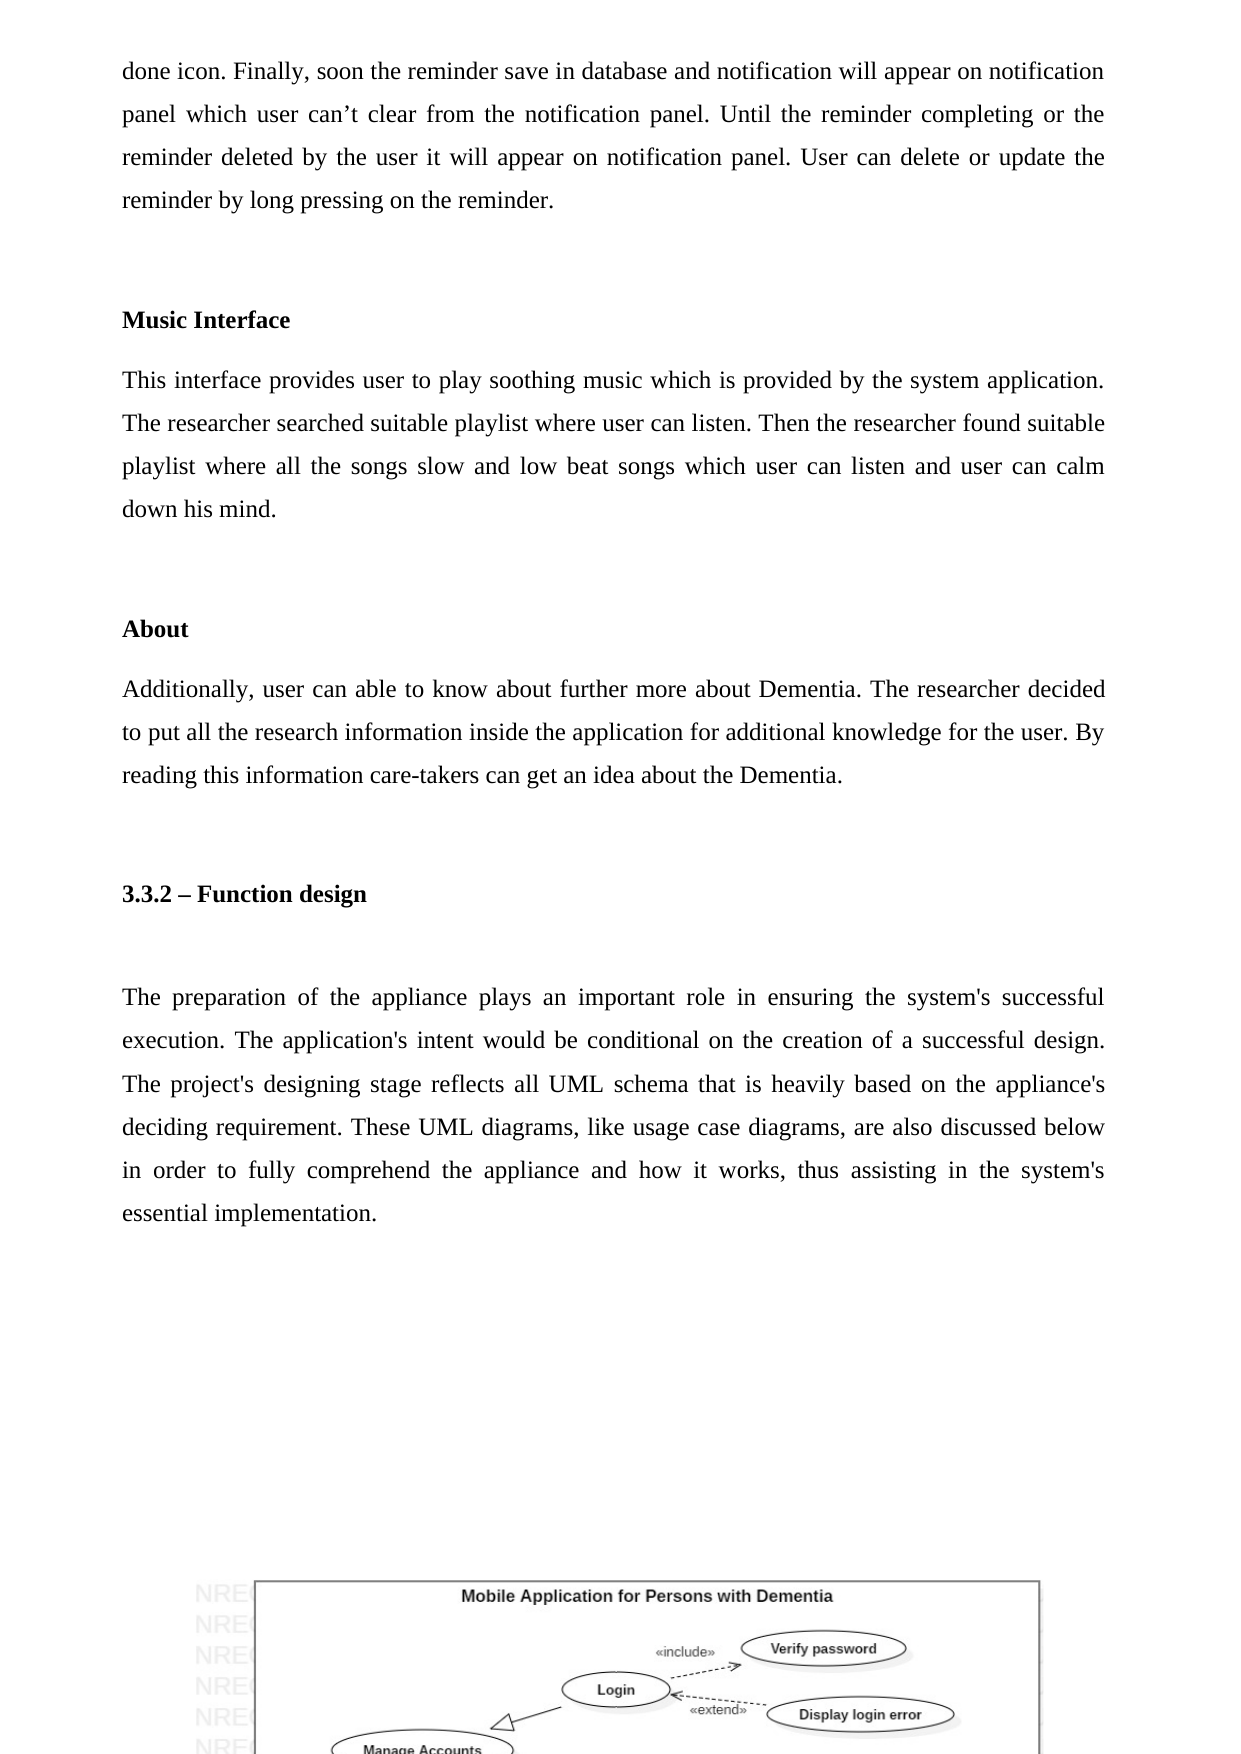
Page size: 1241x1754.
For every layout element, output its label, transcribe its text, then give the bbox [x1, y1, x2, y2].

subtitle 3.3.2 – Function design [122, 879, 1106, 908]
text Additionally, user can able to know about further more about Dementia. The researcher decided to put all the research information inside the application for additional knowledge for the user. By reading this information care-takers can get an idea about the Dementia. [122, 674, 1106, 789]
text The preparation of the appliance plays an important role in ensuring the system's successful execution. The application's intent would be conditional on the creation of a successful design. The project's designing stage reflects all UML schema that is heavily based on the appliance's deciding requirement. These UML diagrams, like usage case diagrams, are also discussed below in order to fully comprehend the appliance and how it works, thus assisting in the system's essential implementation. [122, 982, 1106, 1227]
picture [195, 1577, 1044, 1754]
text Music Interface [122, 305, 1106, 334]
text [122, 56, 1106, 214]
text This interface provides user to play soothing music which is provided by the system application. The researcher searched suitable playlist where user can listen. Then the researcher found suitable playlist where all the songs slow and low beat songs which user can listen and user can calm down his mind. [122, 365, 1106, 523]
text About [122, 614, 1106, 643]
